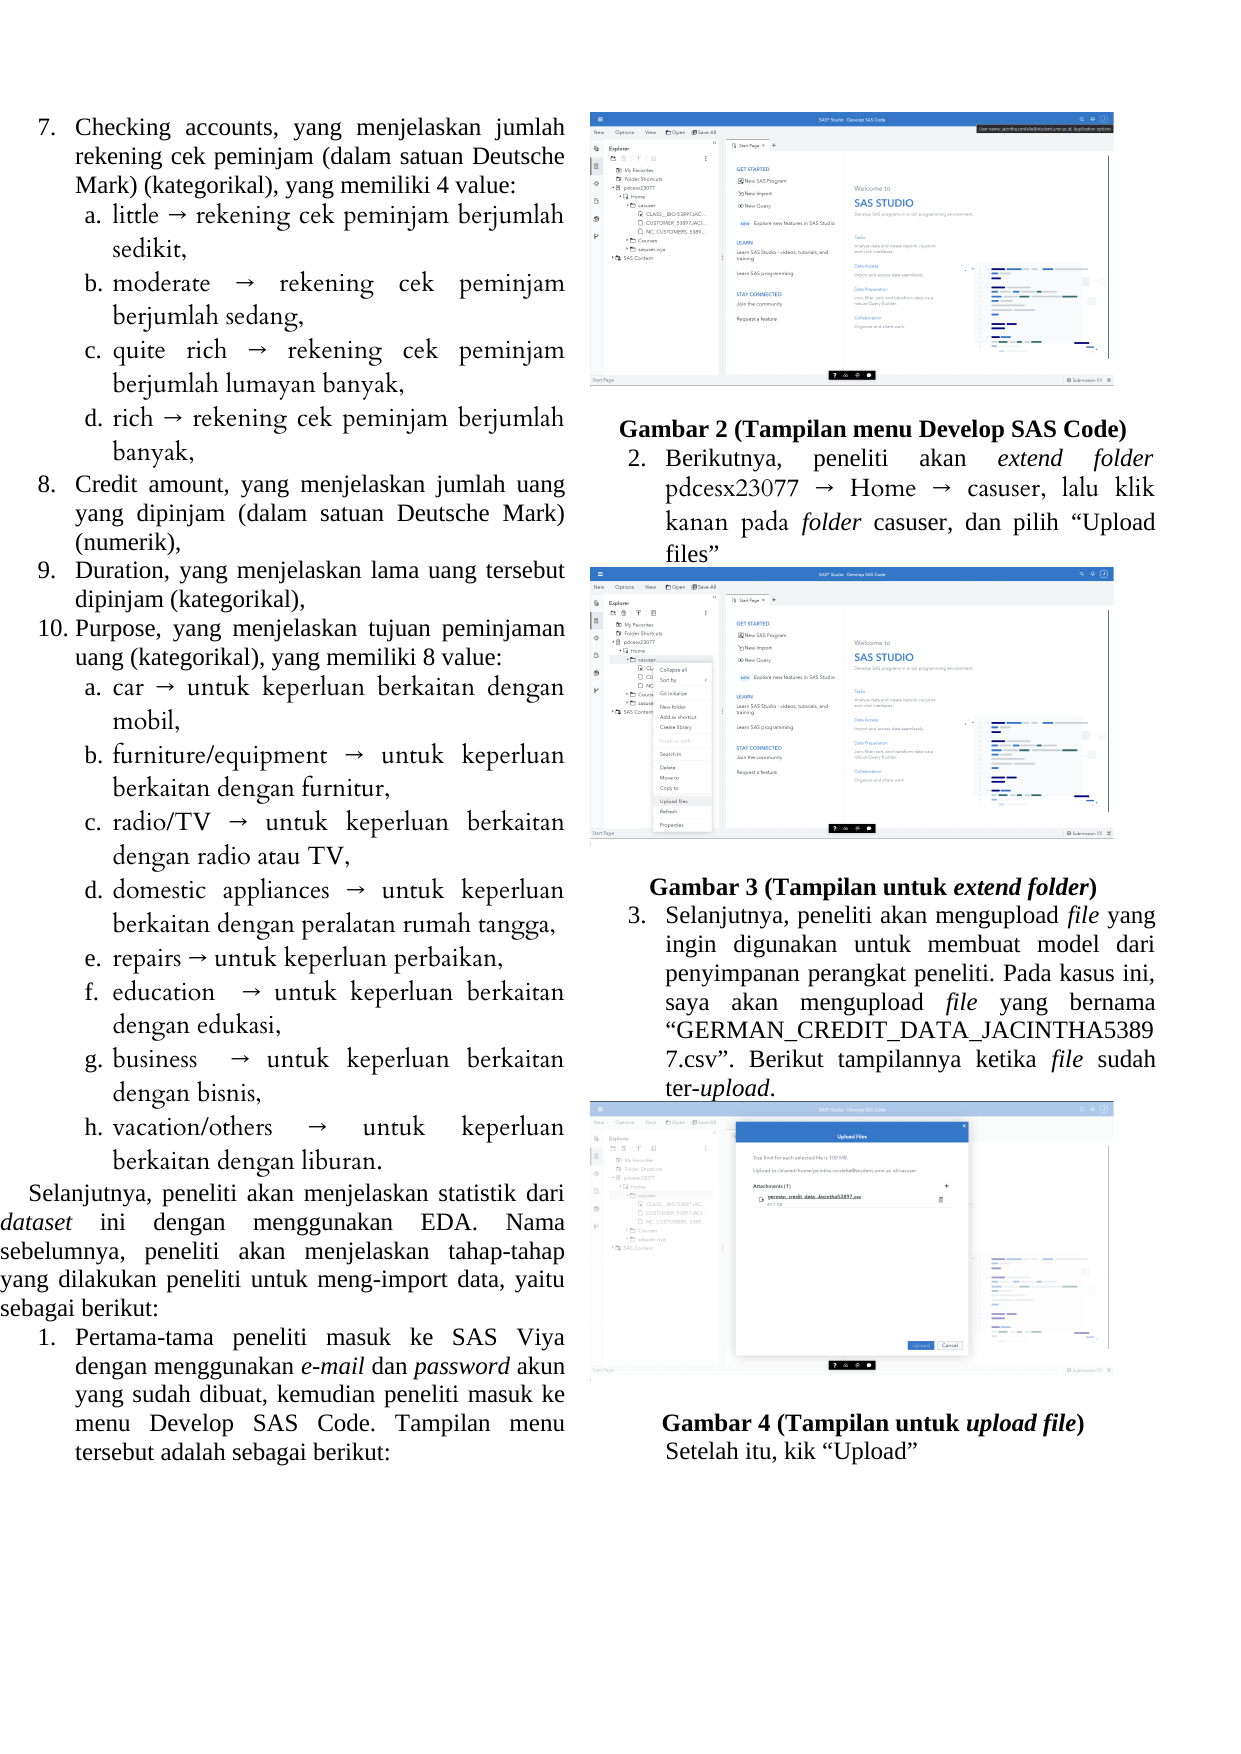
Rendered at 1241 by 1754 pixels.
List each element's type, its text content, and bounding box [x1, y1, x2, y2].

list quite rich → rekening cek peminjam berjumlah lumayan banyak, [84, 334, 565, 402]
text Setelah itu, kik “Upload” [665, 1436, 1156, 1465]
text Selanjutnya, peneliti akan menjelaskan statistik dari dataset ini dengan menggunakan EDA. Nama sebelumnya, peneliti akan menjelaskan tahap-tahap yang dilakukan peneliti untuk meng-import data, yaitu sebagai berikut: [0, 1178, 565, 1322]
list Berikutnya, peneliti akan extend folder pdcesx23077 → Home → casuser, lalu klik kanan pada folder casuser, dan pilih “Upload files” [628, 443, 1156, 568]
text Gambar 3 (Tampilan untuk extend folder) [590, 872, 1156, 900]
list furniture/equipment → untuk keperluan berkaitan dengan furnitur, [84, 738, 565, 806]
list radio/TV → untuk keperluan berkaitan dengan radio atau TV, [84, 806, 565, 874]
text Gambar 2 (Tampilan menu Develop SAS Code) [590, 414, 1156, 443]
list Checking accounts, yang menjelaskan jumlah rekening cek peminjam (dalam satuan Deutsche Mark) (kategorikal), yang memiliki 4 value: [37, 112, 565, 198]
list little → rekening cek peminjam berjumlah sedikit, [84, 198, 565, 266]
text Gambar 4 (Tampilan untuk upload file) [590, 1408, 1156, 1436]
list Credit amount, yang menjelaskan jumlah uang yang dipinjam (dalam satuan Deutsche Mark) (numerik), [37, 469, 565, 556]
list car → untuk keperluan berkaitan dengan mobil, [84, 671, 565, 738]
list domestic appliances → untuk keperluan berkaitan dengan peralatan rumah tangga, [84, 874, 565, 941]
list rich → rekening cek peminjam berjumlah banyak, [84, 402, 565, 469]
picture [590, 1101, 1114, 1375]
list business → untuk keperluan berkaitan dengan bisnis, [84, 1043, 565, 1111]
list education → untuk keperluan berkaitan dengan edukasi, [84, 975, 565, 1043]
list Pertama-tama peneliti masuk ke SAS Viya dengan menggunakan e-mail dan password akun yang sudah dibuat, kemudian peneliti masuk ke menu Develop SAS Code. Tampilan menu tersebut adalah sebagai berikut: [37, 1322, 565, 1466]
list moderate → rekening cek peminjam berjumlah sedang, [84, 266, 565, 334]
list repairs → untuk keperluan perbaikan, [84, 941, 565, 975]
list Purpose, yang menjelaskan tujuan peminjaman uang (kategorikal), yang memiliki 8 value: [37, 613, 565, 671]
picture [590, 112, 1114, 386]
list Selanjutnya, peneliti akan mengupload file yang ingin digunakan untuk membuat model dari penyimpanan perangkat peneliti. Pada kasus ini, saya akan mengupload file yang bernama “GERMAN_CREDIT_DATA_JACINTHA53897.csv”. Berikut tampilannya ketika file sudah ter-upload. [628, 900, 1156, 1102]
picture [590, 567, 1114, 839]
list vacation/others → untuk keperluan berkaitan dengan liburan. [84, 1111, 565, 1178]
list Duration, yang menjelaskan lama uang tersebut dipinjam (kategorikal), [37, 556, 565, 613]
